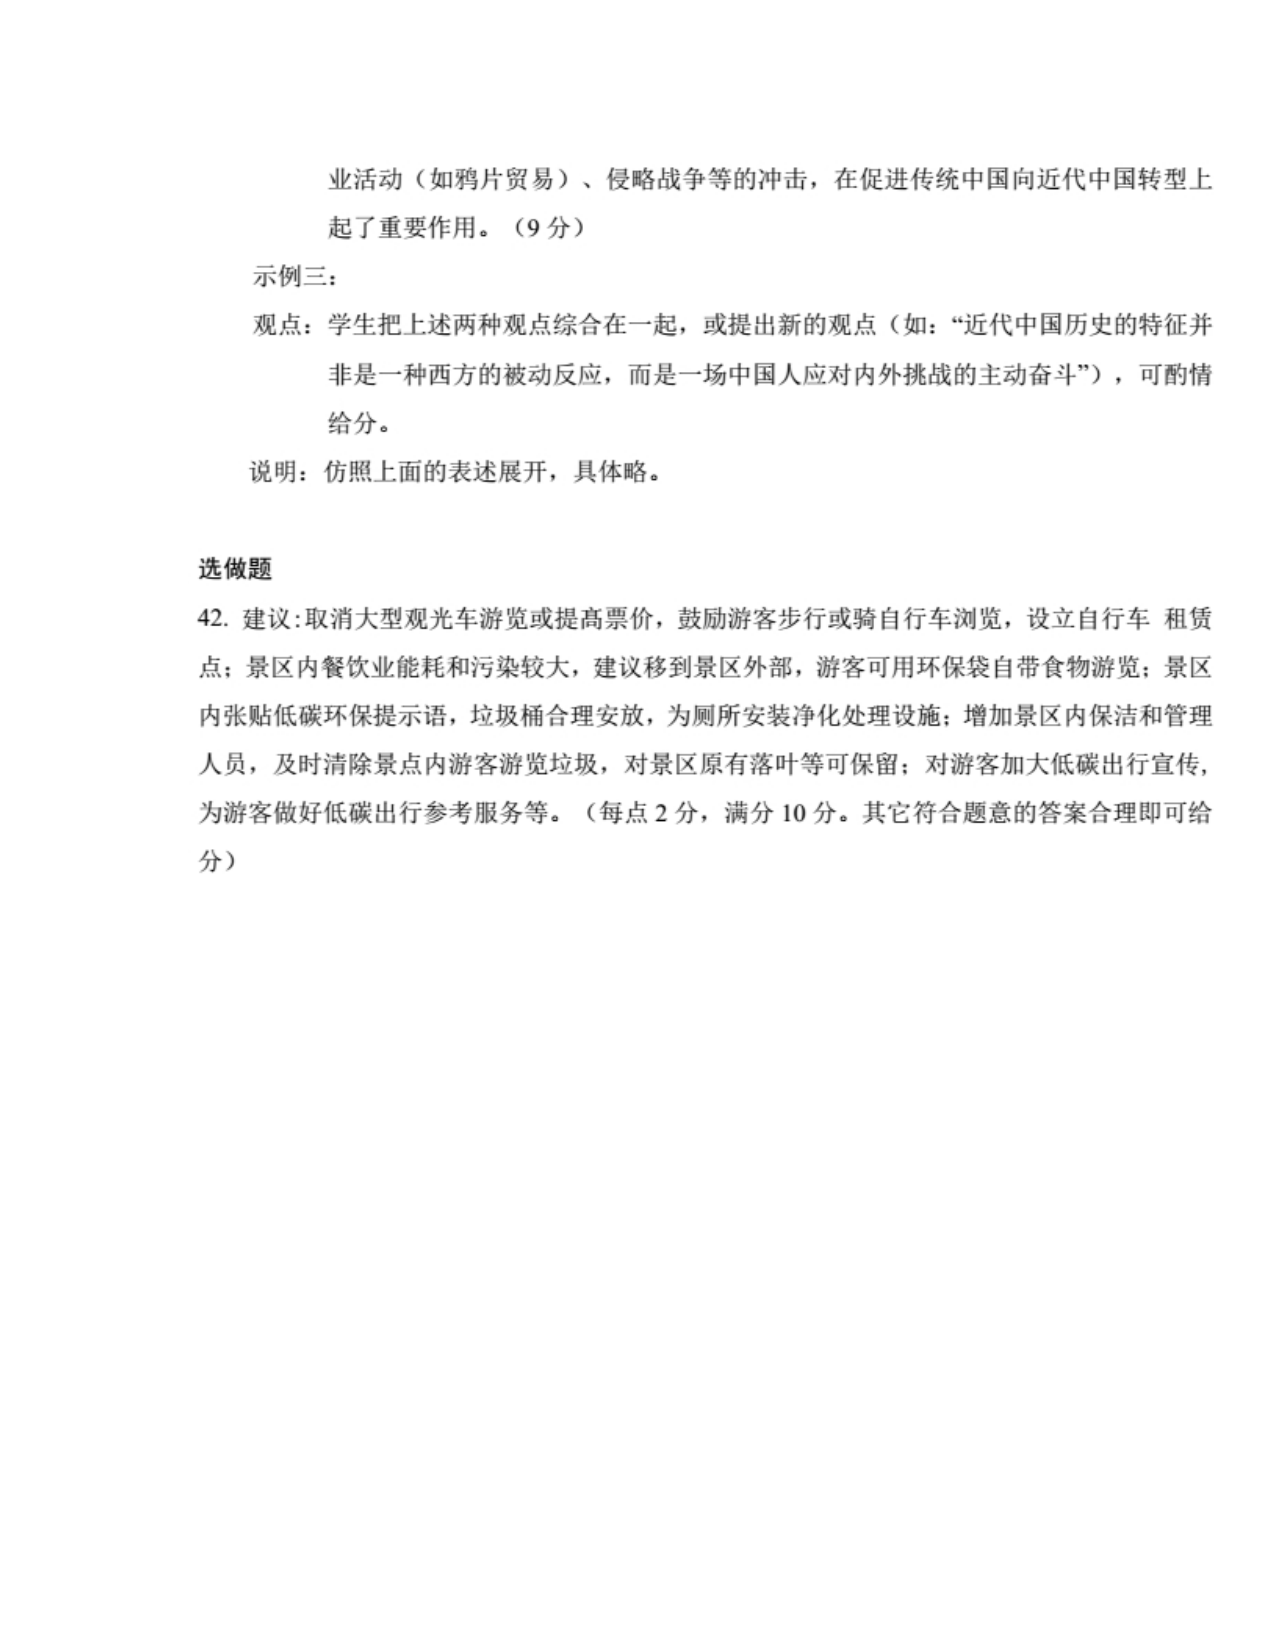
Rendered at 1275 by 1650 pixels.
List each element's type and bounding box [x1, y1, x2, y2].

picture [187, 150, 1248, 892]
